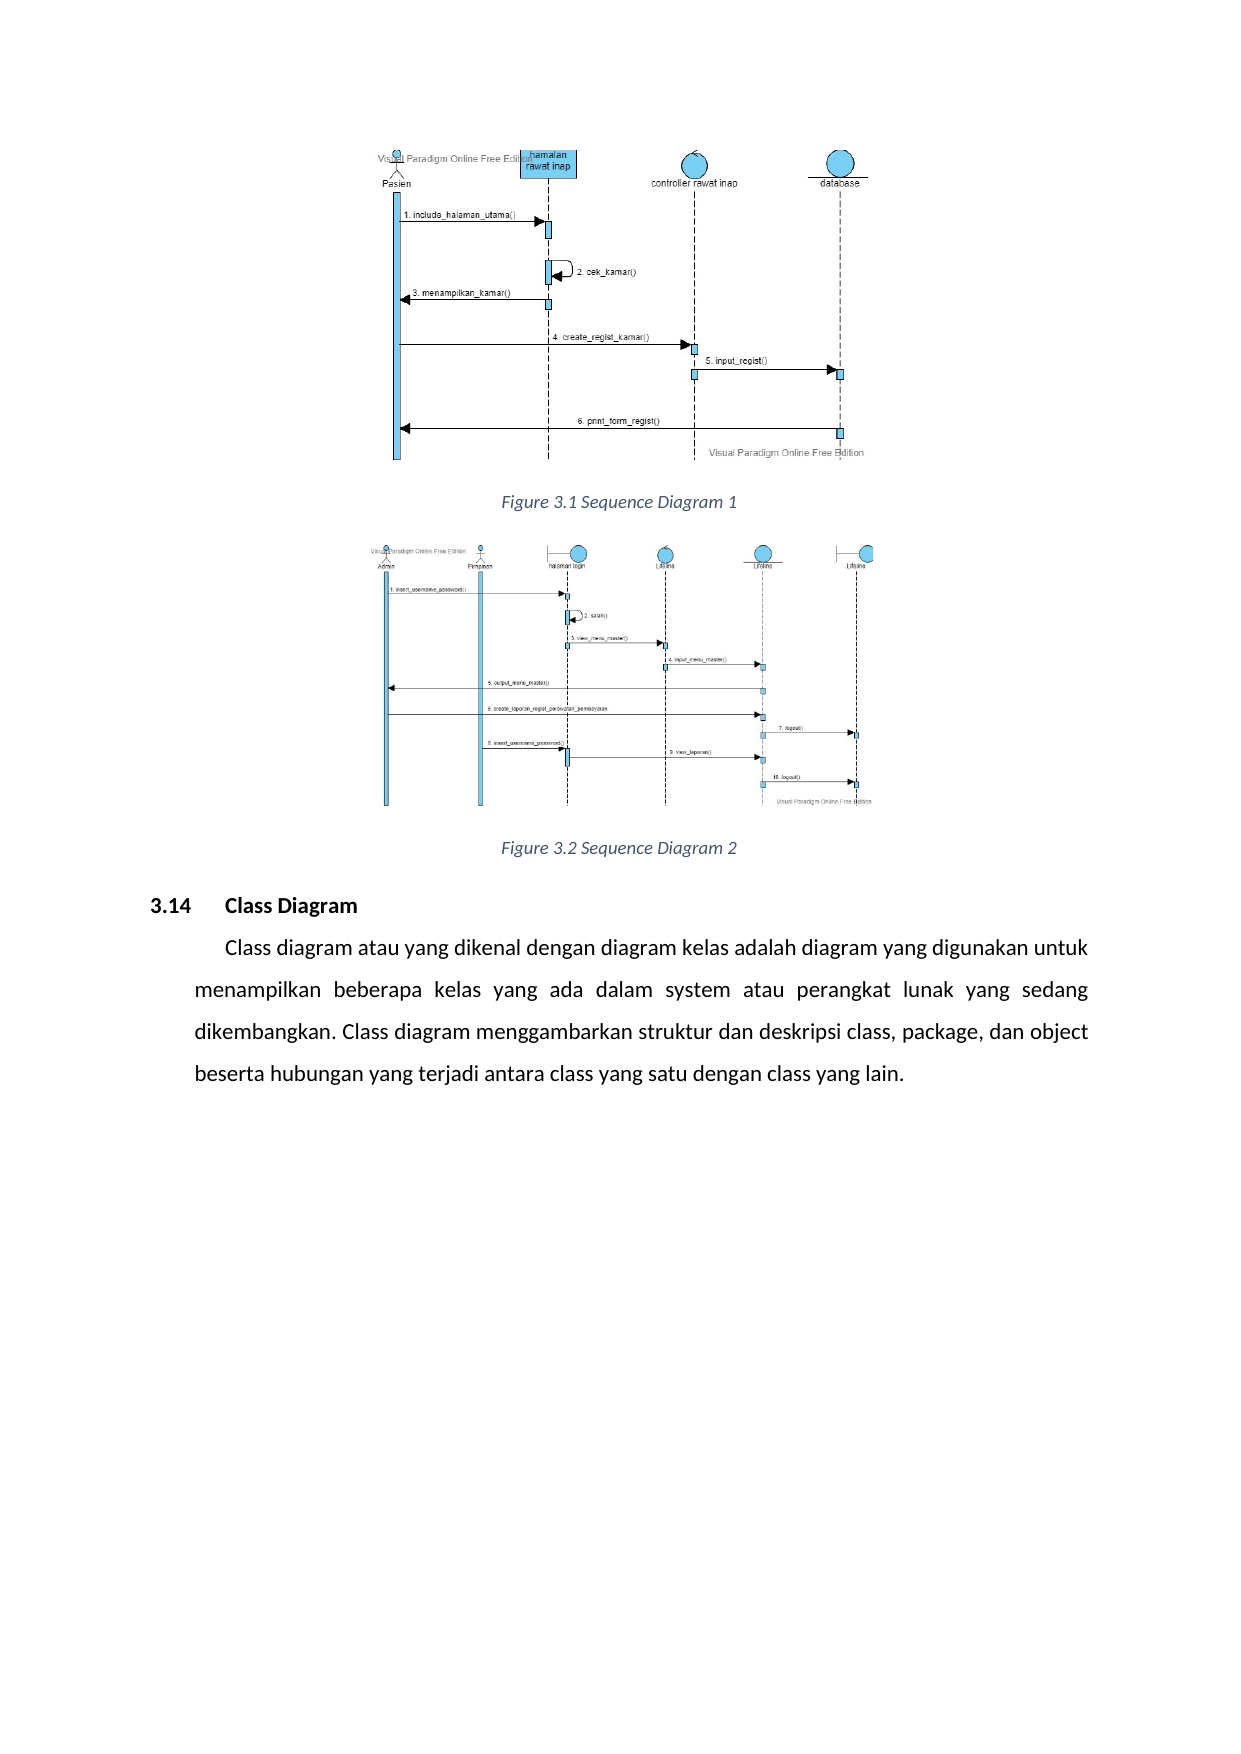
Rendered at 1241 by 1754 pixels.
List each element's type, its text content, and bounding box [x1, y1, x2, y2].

subtitle Class Diagram [150, 891, 1090, 919]
picture [367, 545, 874, 806]
text Figure 3.1 Sequence Diagram 1 [150, 490, 1090, 513]
text Figure 3.2 Sequence Diagram 2 [150, 836, 1090, 859]
text Class diagram atau yang dikenal dengan diagram kelas adalah diagram yang digunakan untuk menampilkan beberapa kelas yang ada dalam system atau perangkat lunak yang sedang dikembangkan. Class diagram menggambarkan struktur dan deskripsi class, package, dan object beserta hubungan yang terjadi antara class yang satu dengan class yang lain. [194, 933, 1090, 1087]
picture [372, 150, 868, 460]
